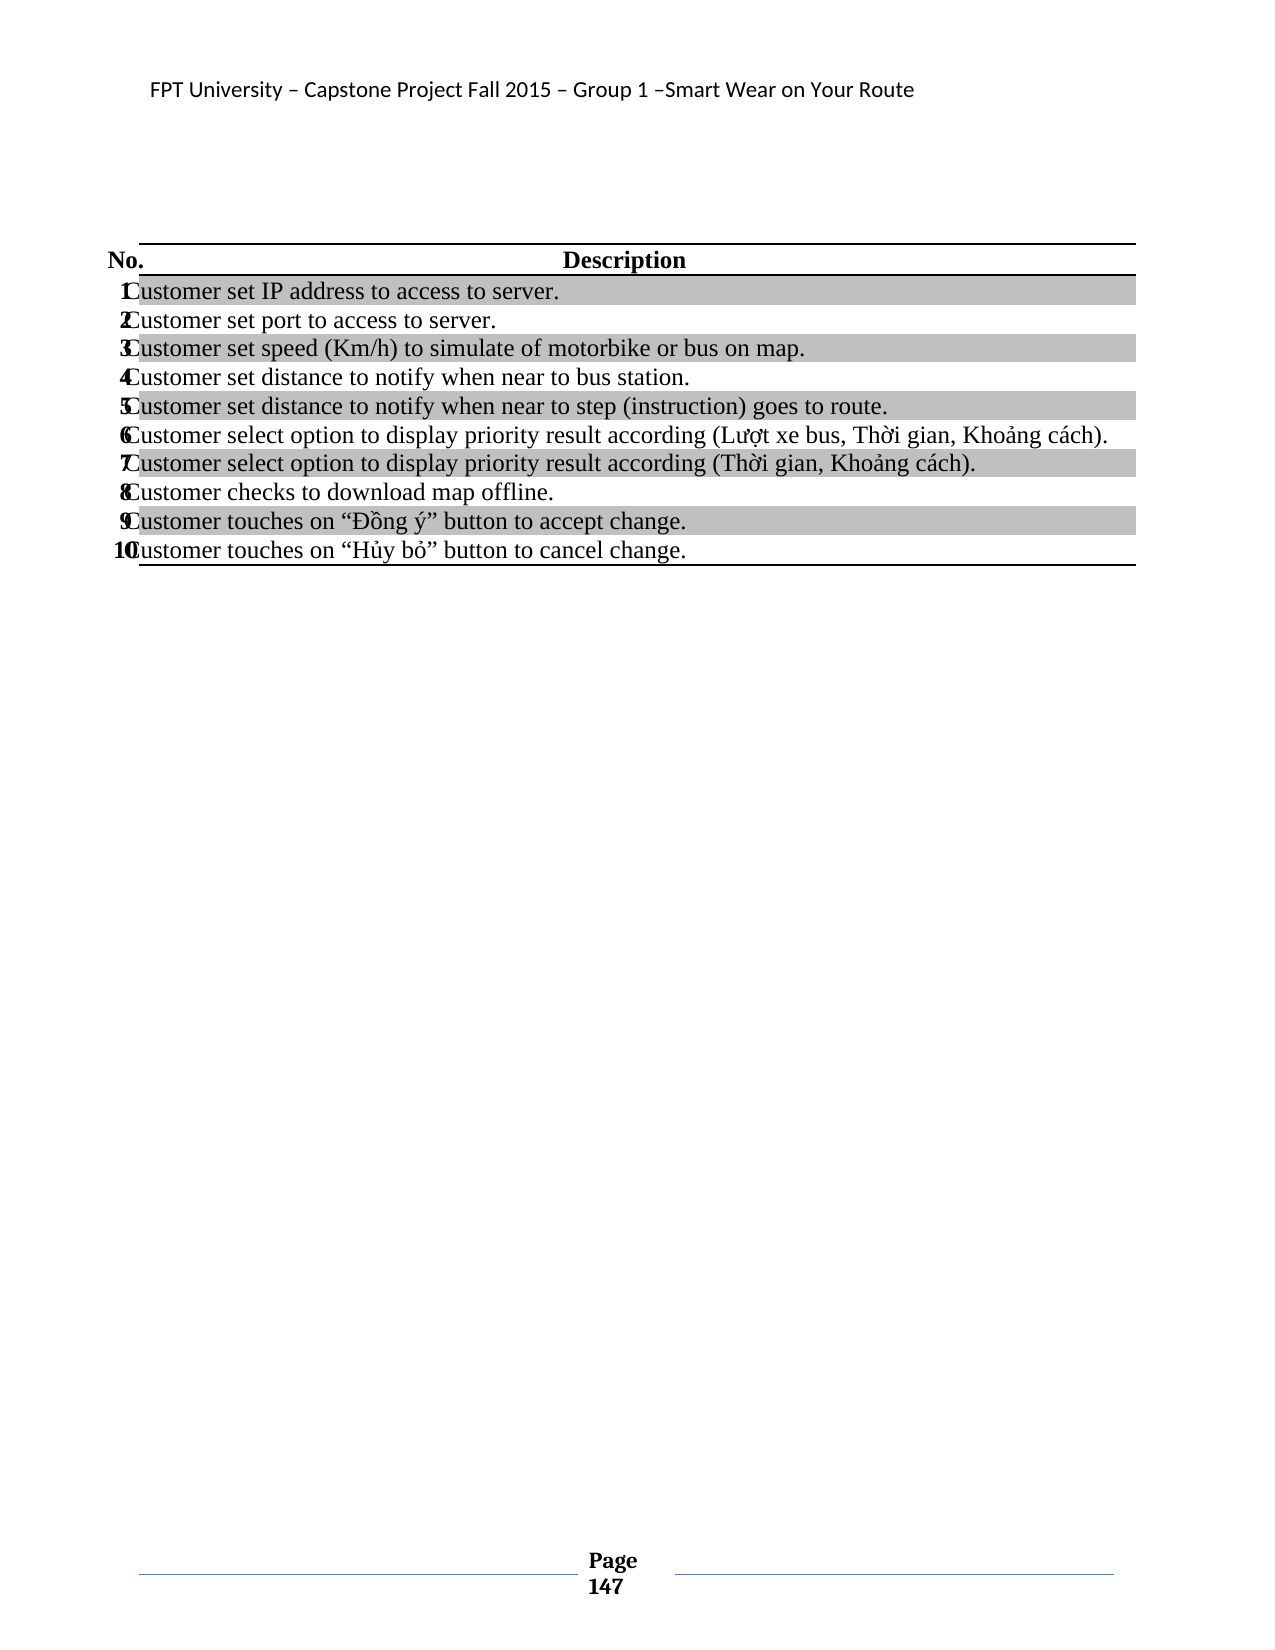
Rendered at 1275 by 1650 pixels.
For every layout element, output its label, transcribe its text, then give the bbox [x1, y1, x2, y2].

table_cell Customer touches on “Đồng ý” button to accept change. [206, 506, 1136, 535]
table_cell 10 [139, 535, 206, 563]
table_cell Customer set IP address to access to server. [206, 276, 1136, 305]
table_cell Customer set distance to notify when near to bus station. [206, 362, 1136, 391]
table_cell Customer set port to access to server. [206, 305, 1136, 333]
table_header Description [206, 245, 1136, 274]
table_cell 1 [139, 276, 206, 305]
table_header No. [139, 245, 206, 274]
table_cell Customer touches on “Hủy bỏ” button to cancel change. [206, 535, 1136, 563]
table_cell 7 [139, 449, 206, 477]
table_cell 5 [139, 391, 206, 420]
table_cell Customer set speed (Km/h) to simulate of motorbike or bus on map. [206, 334, 1136, 362]
table_cell 8 [139, 477, 206, 506]
table_cell Customer select option to display priority result according (Thời gian, Khoảng cách). [206, 449, 1136, 477]
table_cell Customer select option to display priority result according (Lượt xe bus, Thời gian, Khoảng cách). [206, 420, 1136, 448]
table_cell 9 [139, 506, 206, 535]
table_cell Customer checks to download map offline. [206, 477, 1136, 506]
table_cell 3 [139, 334, 206, 362]
table_cell 6 [139, 420, 206, 448]
table_cell Customer set distance to notify when near to step (instruction) goes to route. [206, 391, 1136, 420]
table_cell 4 [139, 362, 206, 391]
table_cell 2 [139, 305, 206, 333]
